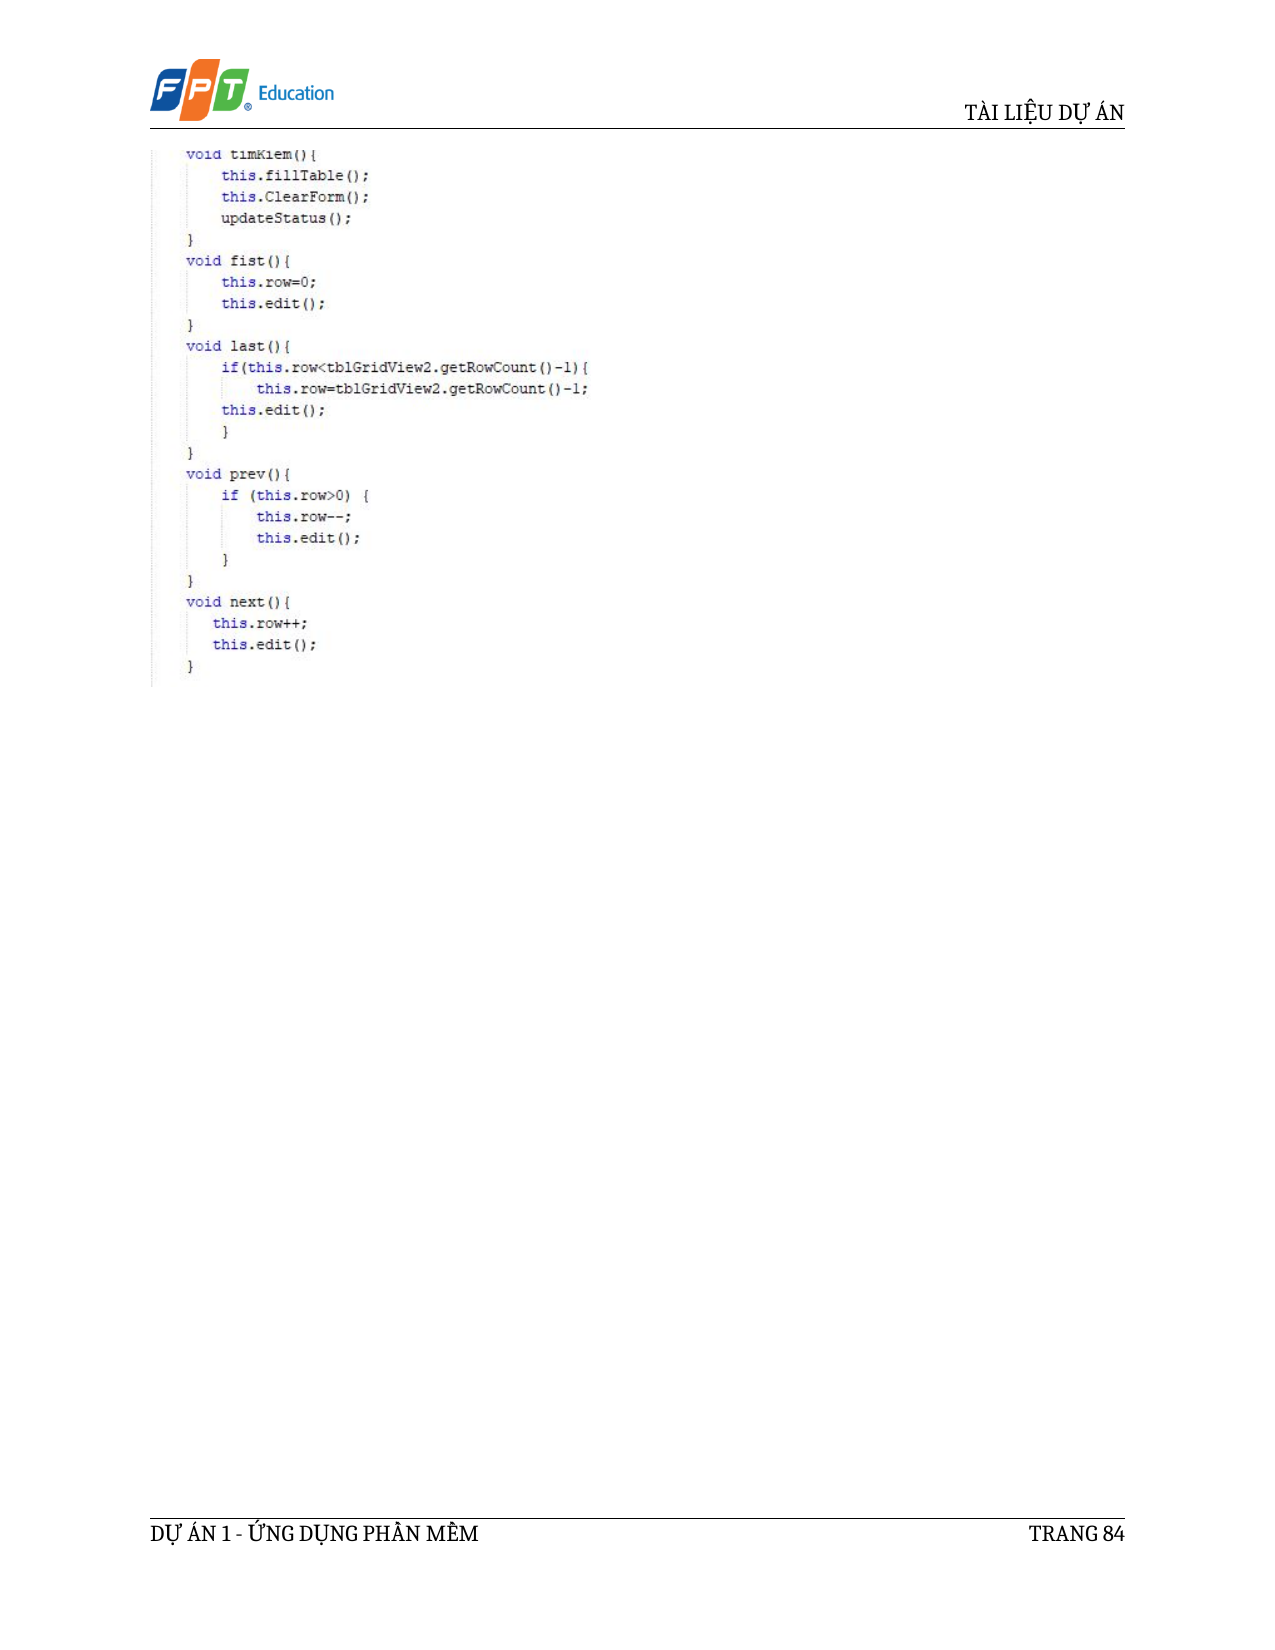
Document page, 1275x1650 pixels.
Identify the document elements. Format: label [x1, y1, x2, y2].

picture [150, 150, 670, 687]
picture [150, 59, 336, 121]
